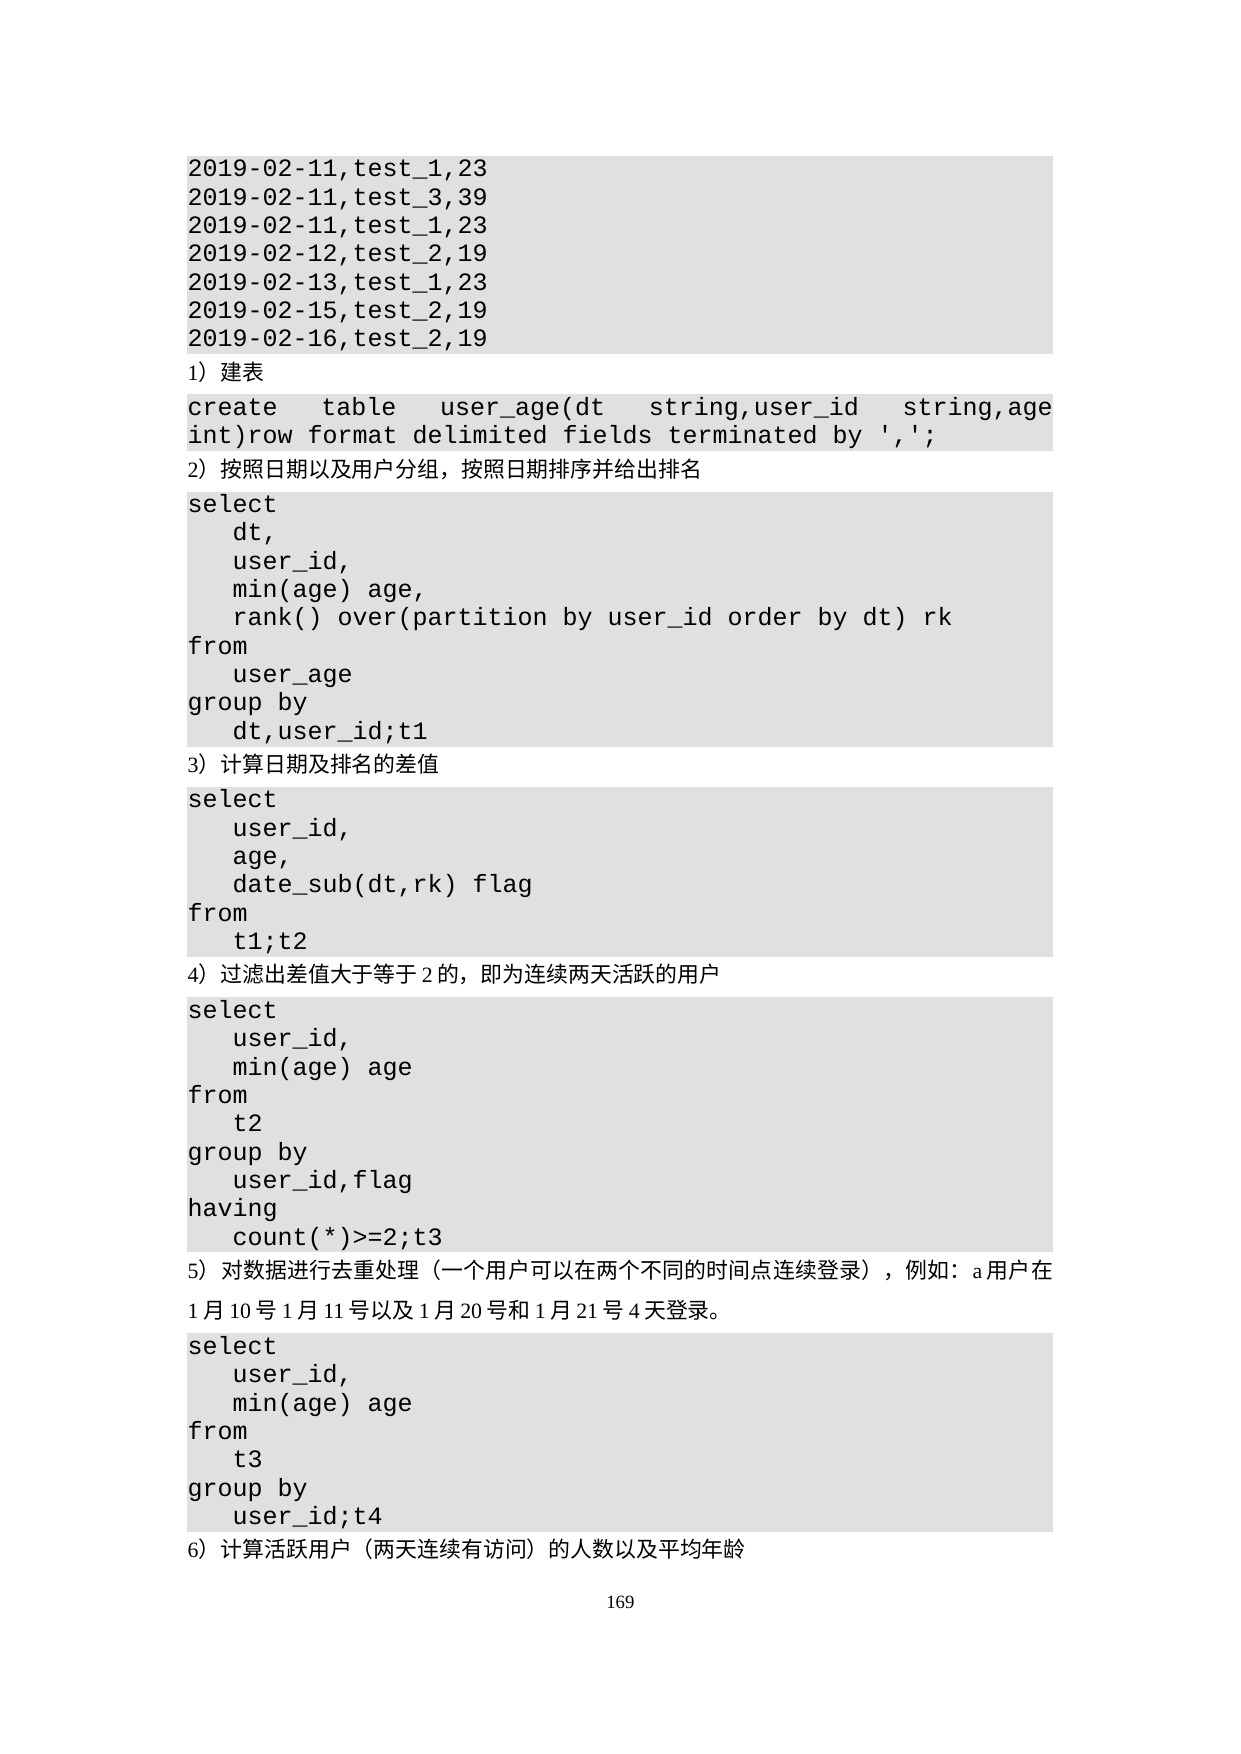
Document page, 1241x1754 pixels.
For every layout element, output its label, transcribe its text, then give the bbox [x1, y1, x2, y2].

text t2 [187, 1111, 1053, 1139]
text 5）对数据进行去重处理（一个用户可以在两个不同的时间点连续登录），例如：a用户在1月10号1月11号以及1月20号和1月21号4天登录。 [187, 1252, 1053, 1326]
text min(age) age [187, 1390, 1053, 1418]
text 3）计算日期及排名的差值 [187, 747, 1053, 779]
text user_id, [187, 1026, 1053, 1054]
text dt, [187, 520, 1053, 548]
text rank() over(partition by user_id order by dt) rk [187, 605, 1053, 633]
text select [187, 1333, 1053, 1362]
text select [187, 997, 1053, 1026]
text create table user_age(dt string,user_id string,age int)row format delimited fields terminated by ','; [187, 394, 1053, 451]
text 2019-02-12,test_2,19 [187, 241, 1053, 269]
text 2019-02-11,test_3,39 [187, 184, 1053, 212]
text group by [187, 1475, 1053, 1503]
text t3 [187, 1447, 1053, 1475]
text 2）按照日期以及用户分组，按照日期排序并给出排名 [187, 451, 1053, 484]
text from [187, 1082, 1053, 1111]
text user_id, [187, 815, 1053, 844]
text select [187, 492, 1053, 520]
text age, [187, 844, 1053, 872]
text 2019-02-11,test_1,23 [187, 212, 1053, 241]
text select [187, 787, 1053, 815]
text user_id,flag [187, 1167, 1053, 1196]
text from [187, 900, 1053, 929]
text t1;t2 [187, 929, 1053, 957]
text date_sub(dt,rk) flag [187, 872, 1053, 900]
text min(age) age [187, 1054, 1053, 1082]
text 4）过滤出差值大于等于2的，即为连续两天活跃的用户 [187, 957, 1053, 989]
text group by [187, 1139, 1053, 1167]
text from [187, 633, 1053, 662]
text user_id, [187, 548, 1053, 577]
text user_id;t4 [187, 1503, 1053, 1532]
text 2019-02-16,test_2,19 [187, 326, 1053, 354]
text user_age [187, 662, 1053, 690]
text user_id, [187, 1362, 1053, 1390]
text from [187, 1418, 1053, 1447]
text 1）建表 [187, 354, 1053, 387]
text 2019-02-11,test_1,23 [187, 156, 1053, 184]
text 6）计算活跃用户（两天连续有访问）的人数以及平均年龄 [187, 1532, 1053, 1564]
text having [187, 1196, 1053, 1224]
text 2019-02-15,test_2,19 [187, 297, 1053, 326]
text min(age) age, [187, 577, 1053, 605]
text 2019-02-13,test_1,23 [187, 269, 1053, 297]
text count(*)>=2;t3 [187, 1224, 1053, 1252]
text dt,user_id;t1 [187, 718, 1053, 747]
text group by [187, 690, 1053, 718]
